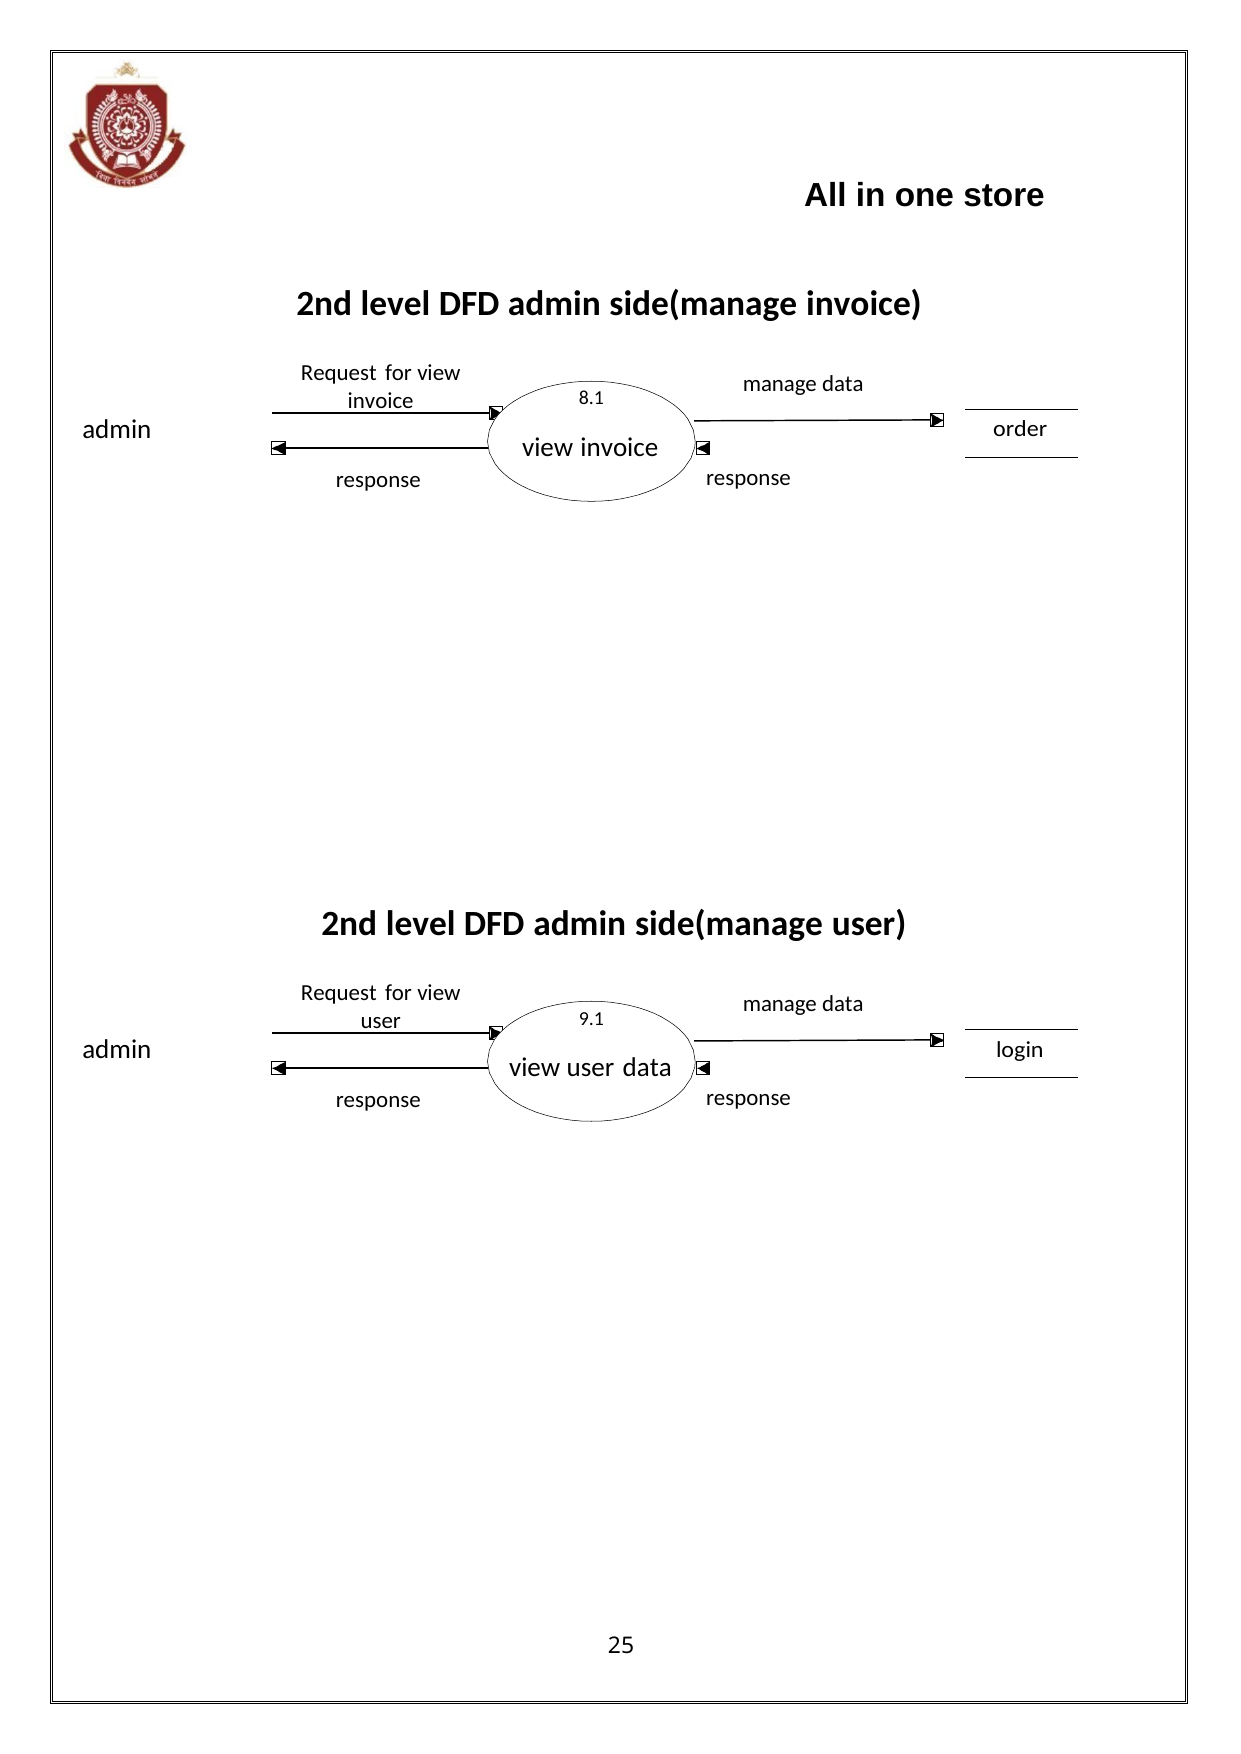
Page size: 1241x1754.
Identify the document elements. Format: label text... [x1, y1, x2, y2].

picture [490, 1027, 502, 1035]
picture [272, 443, 285, 454]
picture [272, 1063, 285, 1074]
text login [67, 1035, 1043, 1063]
text 2nd level DFD admin side(manage invoice) [119, 281, 1098, 324]
picture [697, 1063, 709, 1074]
picture [697, 443, 709, 454]
subtitle 2nd level DFD admin side(manage user) [129, 901, 1098, 944]
picture [64, 59, 192, 188]
text order [67, 414, 1047, 443]
picture [490, 407, 502, 414]
